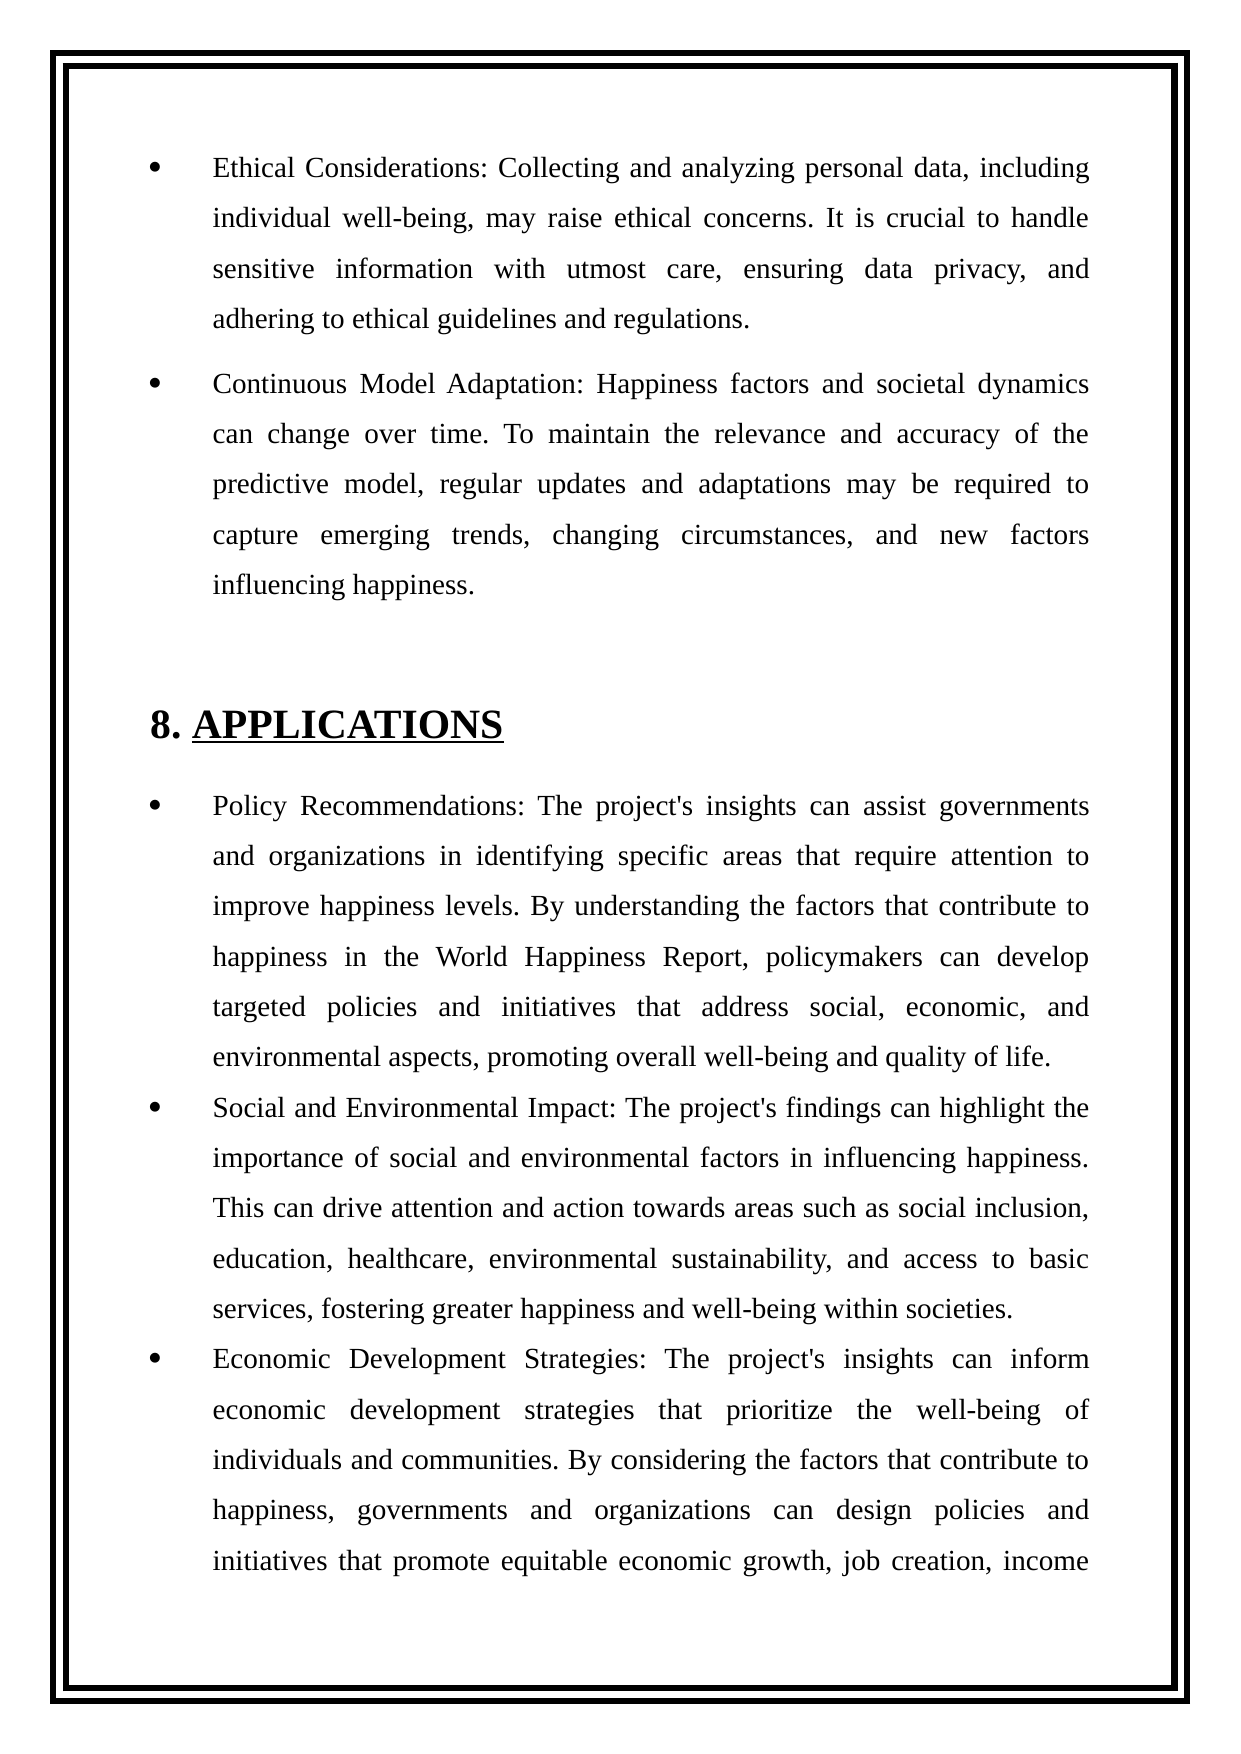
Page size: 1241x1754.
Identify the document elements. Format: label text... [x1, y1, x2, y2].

list Continuous Model Adaptation: Happiness factors and societal dynamics can change over time. To maintain the relevance and accuracy of the predictive model, regular updates and adaptations may be required to capture emerging trends, changing circumstances, and new factors influencing happiness. [150, 366, 1090, 601]
list Ethical Considerations: Collecting and analyzing personal data, including individual well-being, may raise ethical concerns. It is crucial to handle sensitive information with utmost care, ensuring data privacy, and adhering to ethical guidelines and regulations. [150, 150, 1090, 334]
list Social and Environmental Impact: The project's findings can highlight the importance of social and environmental factors in influencing happiness. This can drive attention and action towards areas such as social inclusion, education, healthcare, environmental sustainability, and access to basic services, fostering greater happiness and well-being within societies. [150, 1090, 1090, 1324]
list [150, 1341, 1090, 1576]
list Policy Recommendations: The project's insights can assist governments and organizations in identifying specific areas that require attention to improve happiness levels. By understanding the factors that contribute to happiness in the World Happiness Report, policymakers can develop targeted policies and initiatives that address social, economic, and environmental aspects, promoting overall well-being and quality of life. [150, 788, 1090, 1073]
text 8. APPLICATIONS [150, 699, 1090, 747]
